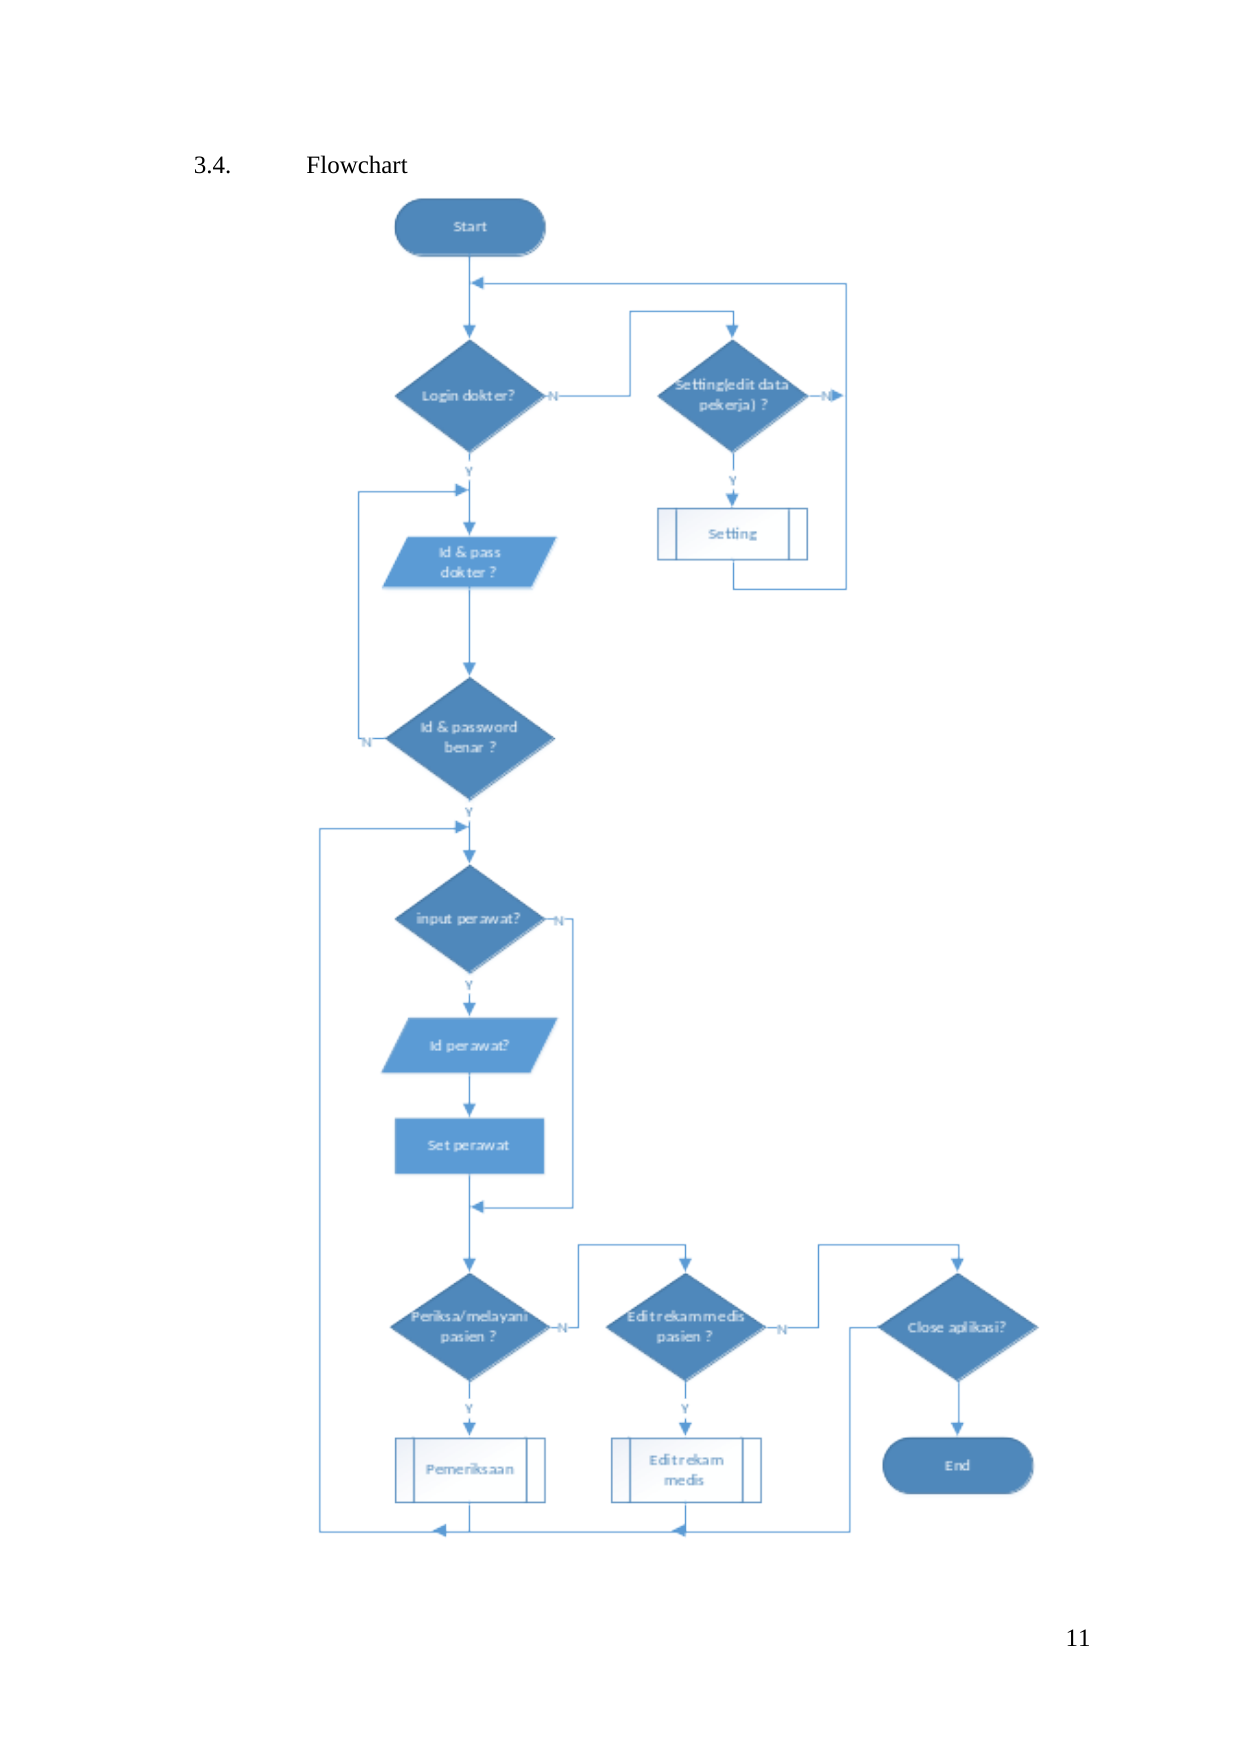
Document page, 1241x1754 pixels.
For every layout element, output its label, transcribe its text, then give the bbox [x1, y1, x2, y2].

subtitle Flowchart [194, 150, 1090, 179]
